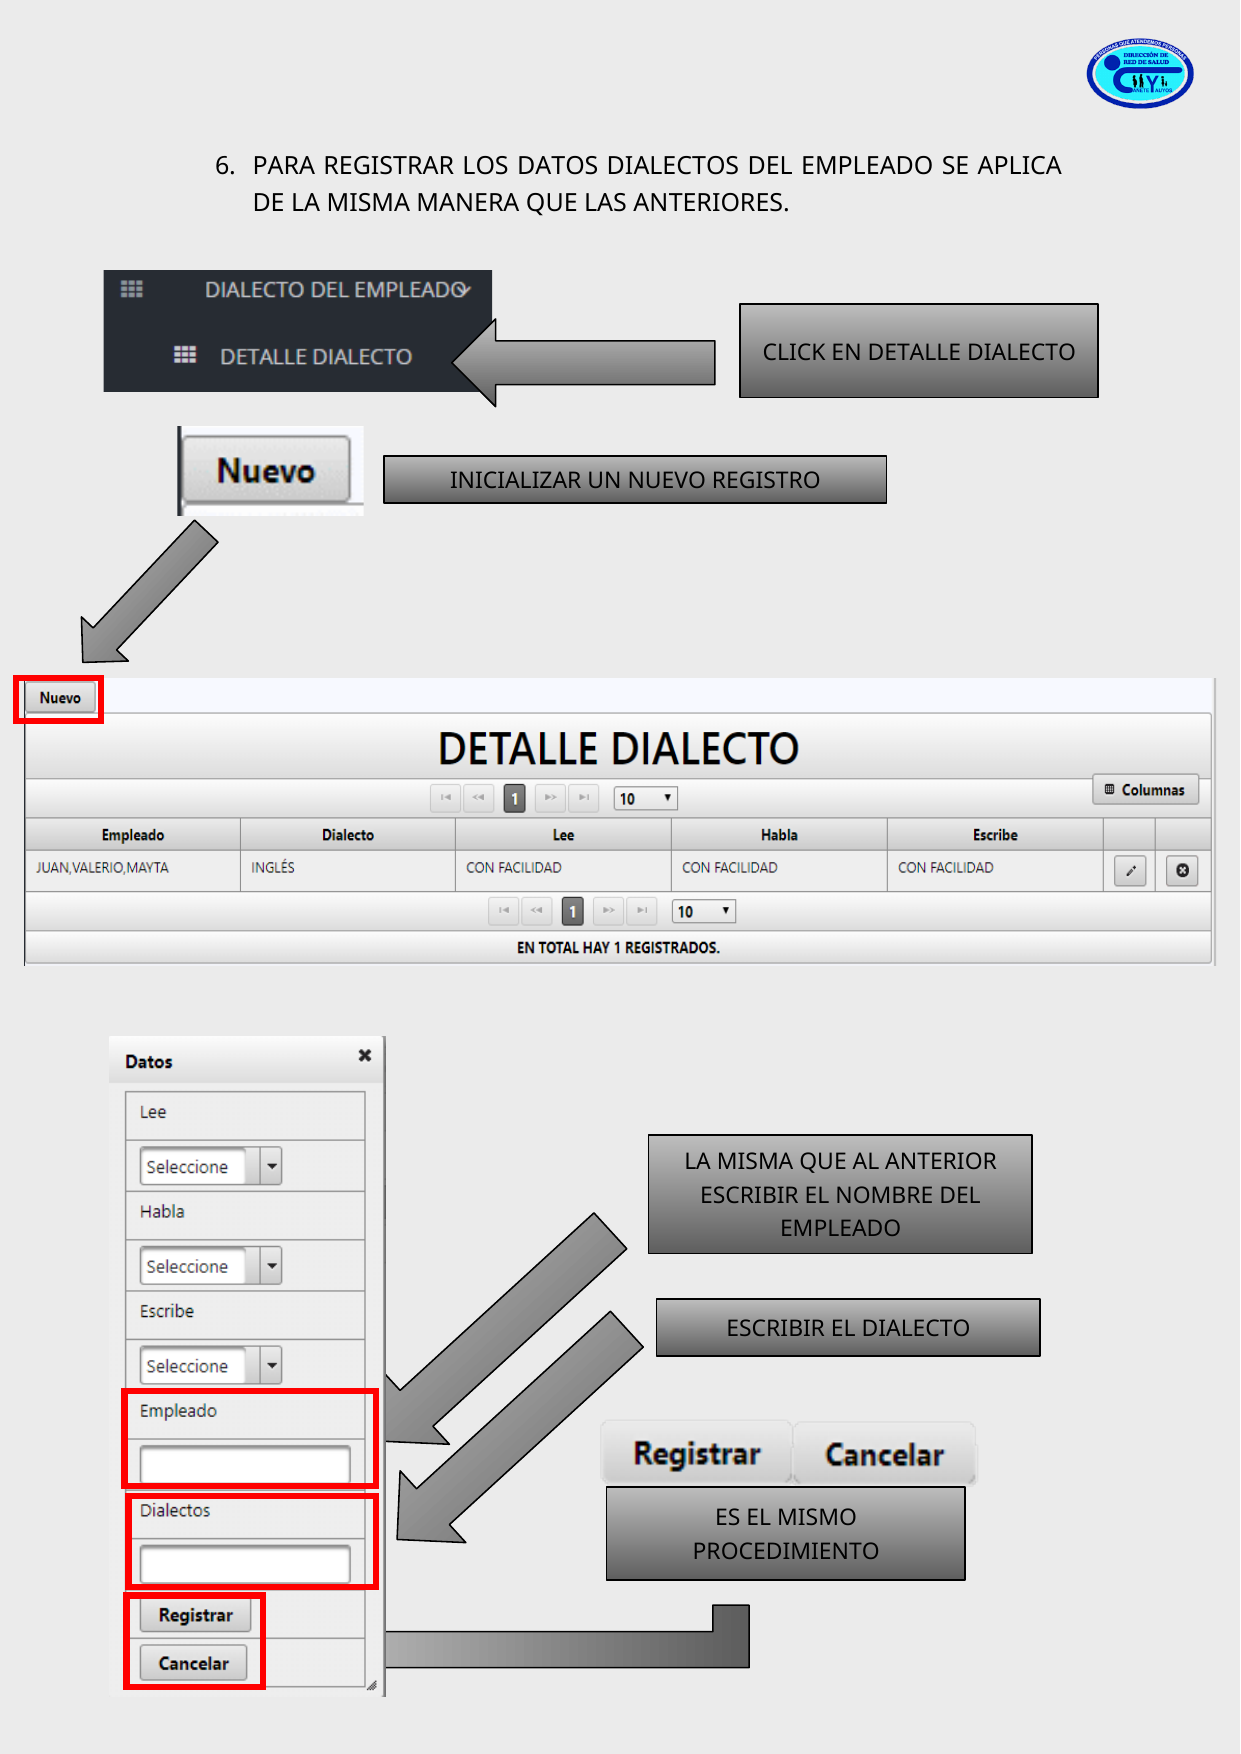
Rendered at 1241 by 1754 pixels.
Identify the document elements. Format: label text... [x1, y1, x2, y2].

picture [600, 1414, 992, 1494]
picture [24, 678, 1217, 966]
picture [24, 681, 98, 718]
picture [1086, 38, 1194, 109]
list PARA REGISTRAR LOS DATOS DIALECTOS DEL EMPLEADO SE APLICA DE LA MISMA MANERA QUE LAS ANTERIORES. [215, 148, 1063, 218]
picture [109, 1036, 386, 1697]
picture [177, 426, 364, 516]
picture [103, 270, 493, 392]
